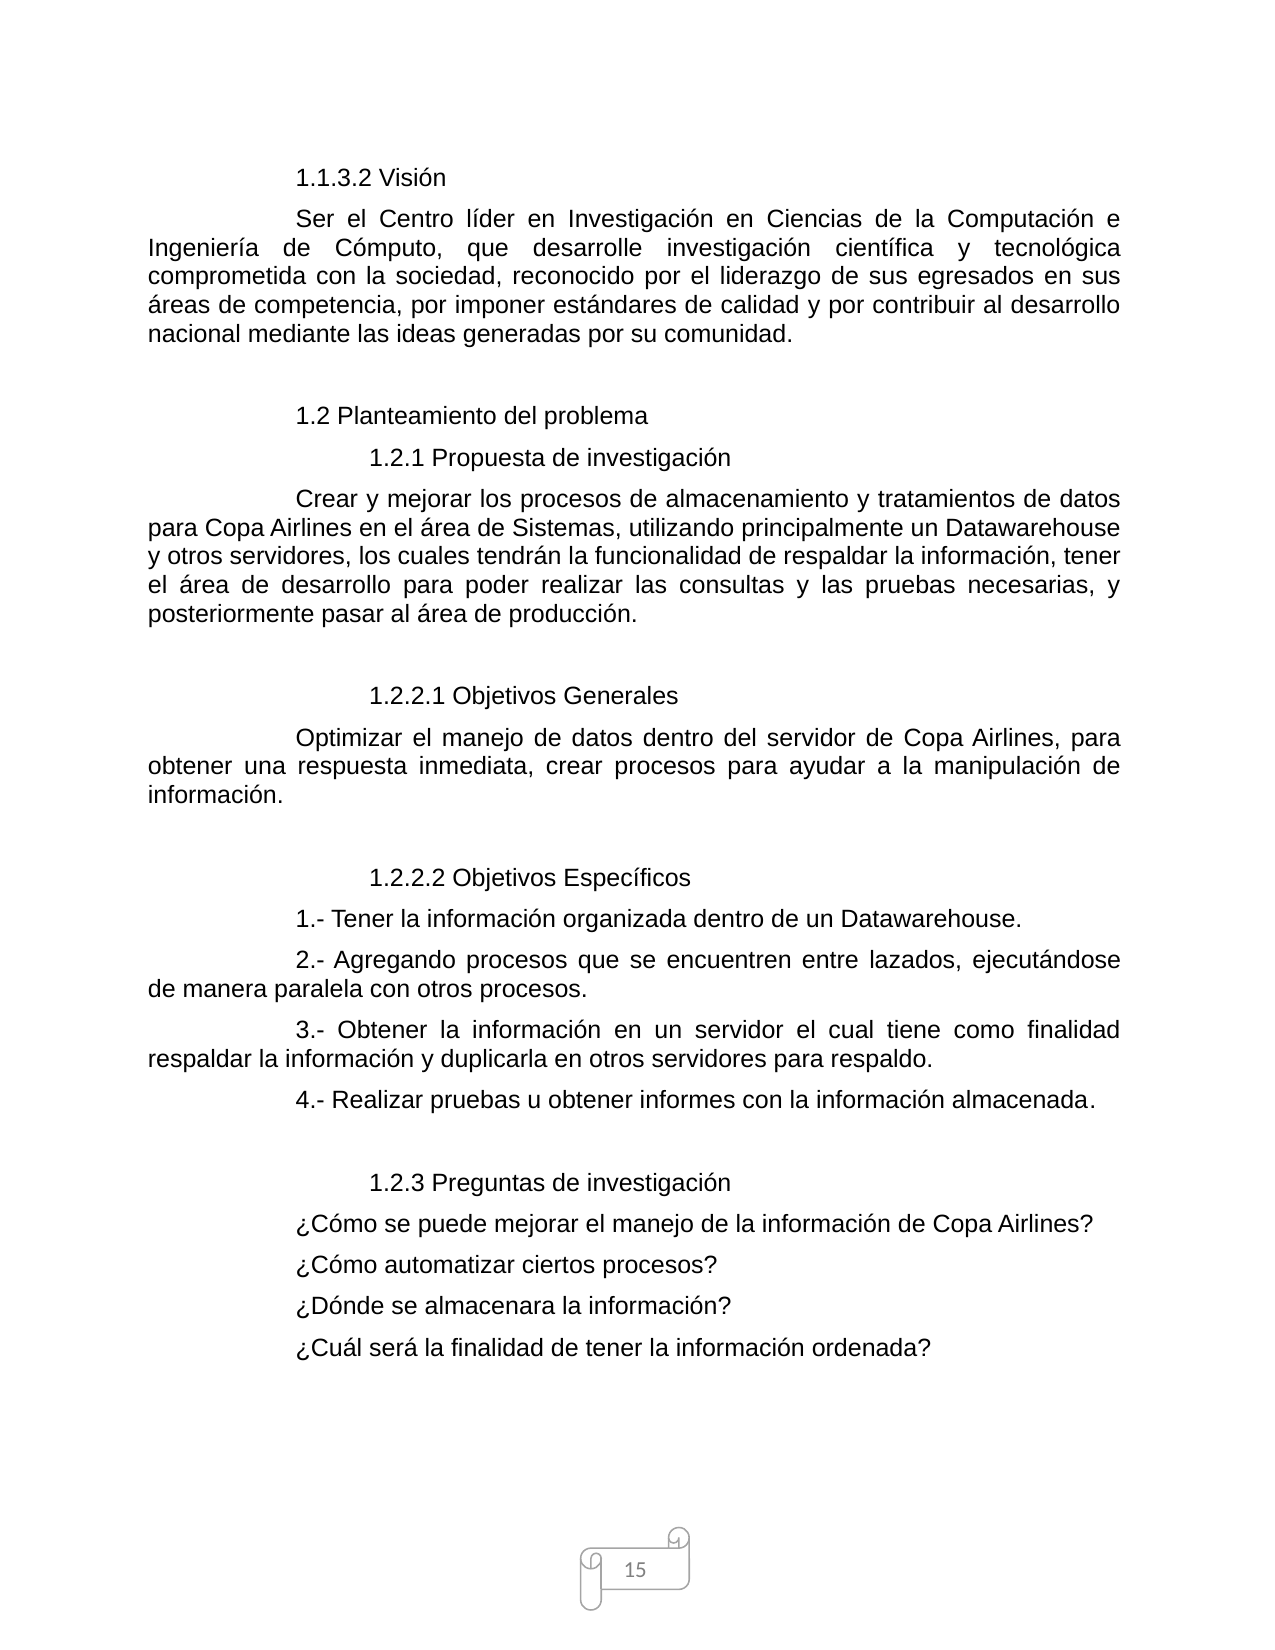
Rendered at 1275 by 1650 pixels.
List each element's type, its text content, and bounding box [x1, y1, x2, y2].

text 1.2.2.1 Objetivos Generales [148, 681, 1122, 710]
text 3.- Obtener la información en un servidor el cual tiene como finalidad respaldar la información y duplicarla en otros servidores para respaldo. [148, 1015, 1122, 1072]
text 1.2 Planteamiento del problema [148, 401, 1122, 430]
text Ser el Centro líder en Investigación en Ciencias de la Computación e Ingeniería de Cómputo, que desarrolle investigación científica y tecnológica comprometida con la sociedad, reconocido por el liderazgo de sus egresados en sus áreas de competencia, por imponer estándares de calidad y por contribuir al desarrollo nacional mediante las ideas generadas por su comunidad. [148, 204, 1122, 347]
text 1.2.2.2 Objetivos Específicos [148, 862, 1122, 891]
text ¿Cómo automatizar ciertos procesos? [148, 1250, 1122, 1279]
text Optimizar el manejo de datos dentro del servidor de Copa Airlines, para obtener una respuesta inmediata, crear procesos para ayudar a la manipulación de información. [148, 722, 1122, 809]
text 4.- Realizar pruebas u obtener informes con la información almacenada. [148, 1085, 1122, 1114]
text 1.- Tener la información organizada dentro de un Datawarehouse. [148, 904, 1122, 932]
text Crear y mejorar los procesos de almacenamiento y tratamientos de datos para Copa Airlines en el área de Sistemas, utilizando principalmente un Datawarehouse y otros servidores, los cuales tendrán la funcionalidad de respaldar la información, tener el área de desarrollo para poder realizar las consultas y las pruebas necesarias, y posteriormente pasar al área de producción. [148, 484, 1122, 627]
text ¿Cuál será la finalidad de tener la información ordenada? [148, 1332, 1122, 1361]
text 1.2.1 Propuesta de investigación [148, 442, 1122, 471]
text 1.1.3.2 Visión [148, 162, 1122, 191]
text ¿Dónde se almacenara la información? [148, 1291, 1122, 1320]
text ¿Cómo se puede mejorar el manejo de la información de Copa Airlines? [148, 1209, 1122, 1237]
text 2.- Agregando procesos que se encuentren entre lazados, ejecutándose de manera paralela con otros procesos. [148, 945, 1122, 1002]
text 1.2.3 Preguntas de investigación [148, 1167, 1122, 1196]
